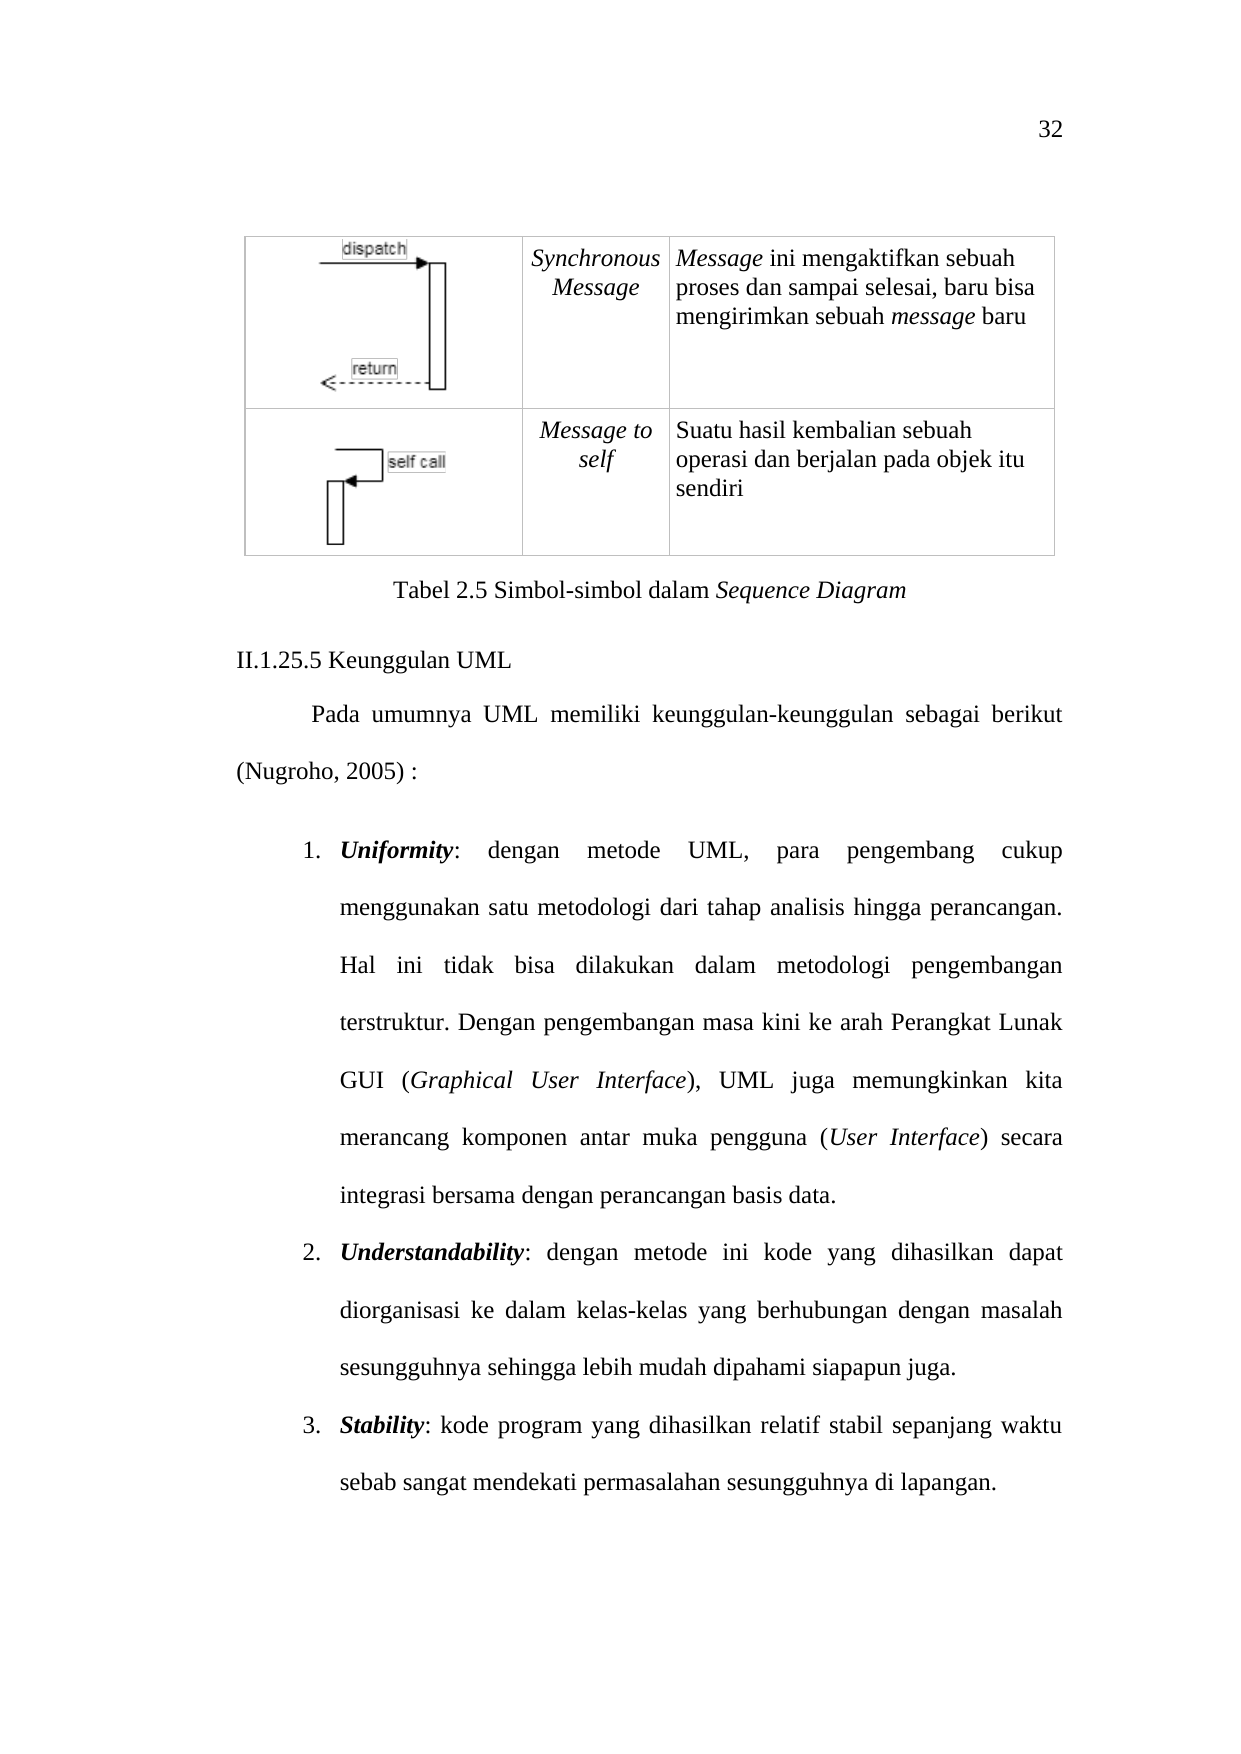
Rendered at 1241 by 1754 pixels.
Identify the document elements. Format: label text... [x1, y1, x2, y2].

table_cell Message to self [523, 409, 669, 555]
picture [324, 446, 446, 546]
text Pada umumnya UML memiliki keunggulan-keunggulan sebagai berikut (Nugroho, 2005) : [236, 699, 1063, 785]
list Stability: kode program yang dihasilkan relatif stabil sepanjang waktu sebab sangat mendekati permasalahan sesungguhnya di lapangan. [302, 1410, 1063, 1496]
table_cell Message ini mengaktifkan sebuah proses dan sampai selesai, baru bisa mengirimkan sebuah message baru [670, 237, 1054, 408]
subtitle Keunggulan UML [236, 645, 1063, 674]
picture [305, 239, 448, 403]
table_cell [246, 237, 522, 408]
table_cell [246, 409, 522, 555]
list Uniformity: dengan metode UML, para pengembang cukup menggunakan satu metodologi dari tahap analisis hingga perancangan. Hal ini tidak bisa dilakukan dalam metodologi pengembangan terstruktur. Dengan pengembangan masa kini ke arah Perangkat Lunak GUI (Graphical User Interface), UML juga memungkinkan kita merancang komponen antar muka pengguna (User Interface) secara integrasi bersama dengan perancangan basis data. [302, 835, 1063, 1208]
table_cell Synchronous Message [523, 237, 669, 408]
table_cell Suatu hasil kembalian sebuah operasi dan berjalan pada objek itu sendiri [670, 409, 1054, 555]
list Understandability: dengan metode ini kode yang dihasilkan dapat diorganisasi ke dalam kelas-kelas yang berhubungan dengan masalah sesungguhnya sehingga lebih mudah dipahami siapapun juga. [302, 1237, 1063, 1381]
